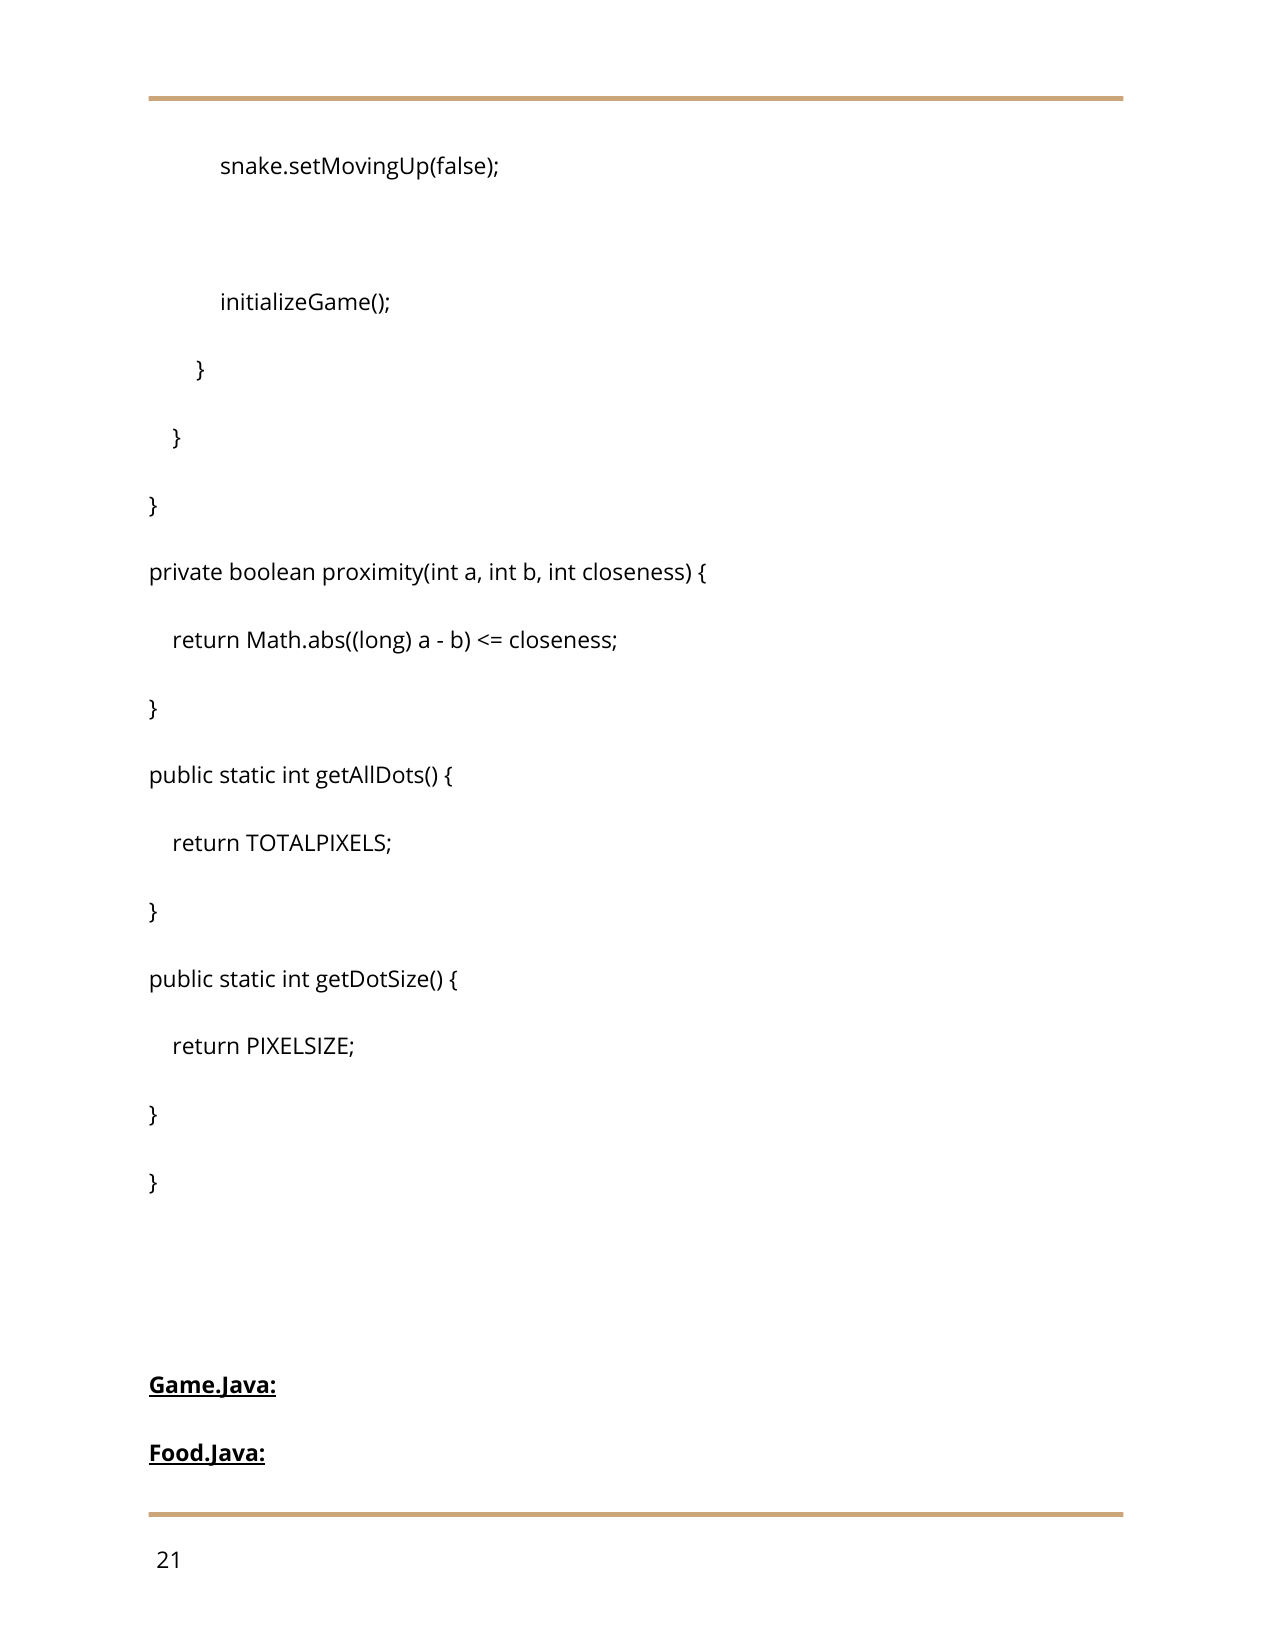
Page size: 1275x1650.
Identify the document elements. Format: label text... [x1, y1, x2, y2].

text } [148, 895, 1125, 926]
text return TOTALPIXELS; [148, 827, 1125, 858]
text Food.Java: [148, 1436, 1125, 1468]
text public static int getAllDots() { [148, 759, 1125, 791]
text } [148, 692, 1125, 723]
text } [148, 353, 1125, 384]
text private boolean proximity(int a, int b, int closeness) { [148, 556, 1125, 587]
text } [148, 1098, 1125, 1129]
text public static int getDotSize() { [148, 962, 1125, 994]
text return PIXELSIZE; [148, 1030, 1125, 1061]
text initializeGame(); [148, 285, 1125, 317]
picture [148, 96, 1124, 101]
text } [148, 1166, 1125, 1197]
text } [148, 488, 1125, 520]
text snake.setMovingUp(false); [148, 150, 1125, 181]
text } [148, 421, 1125, 452]
text return Math.abs((long) a - b) <= closeness; [148, 624, 1125, 655]
text Game.Java: [148, 1369, 1125, 1400]
picture [148, 1512, 1124, 1517]
